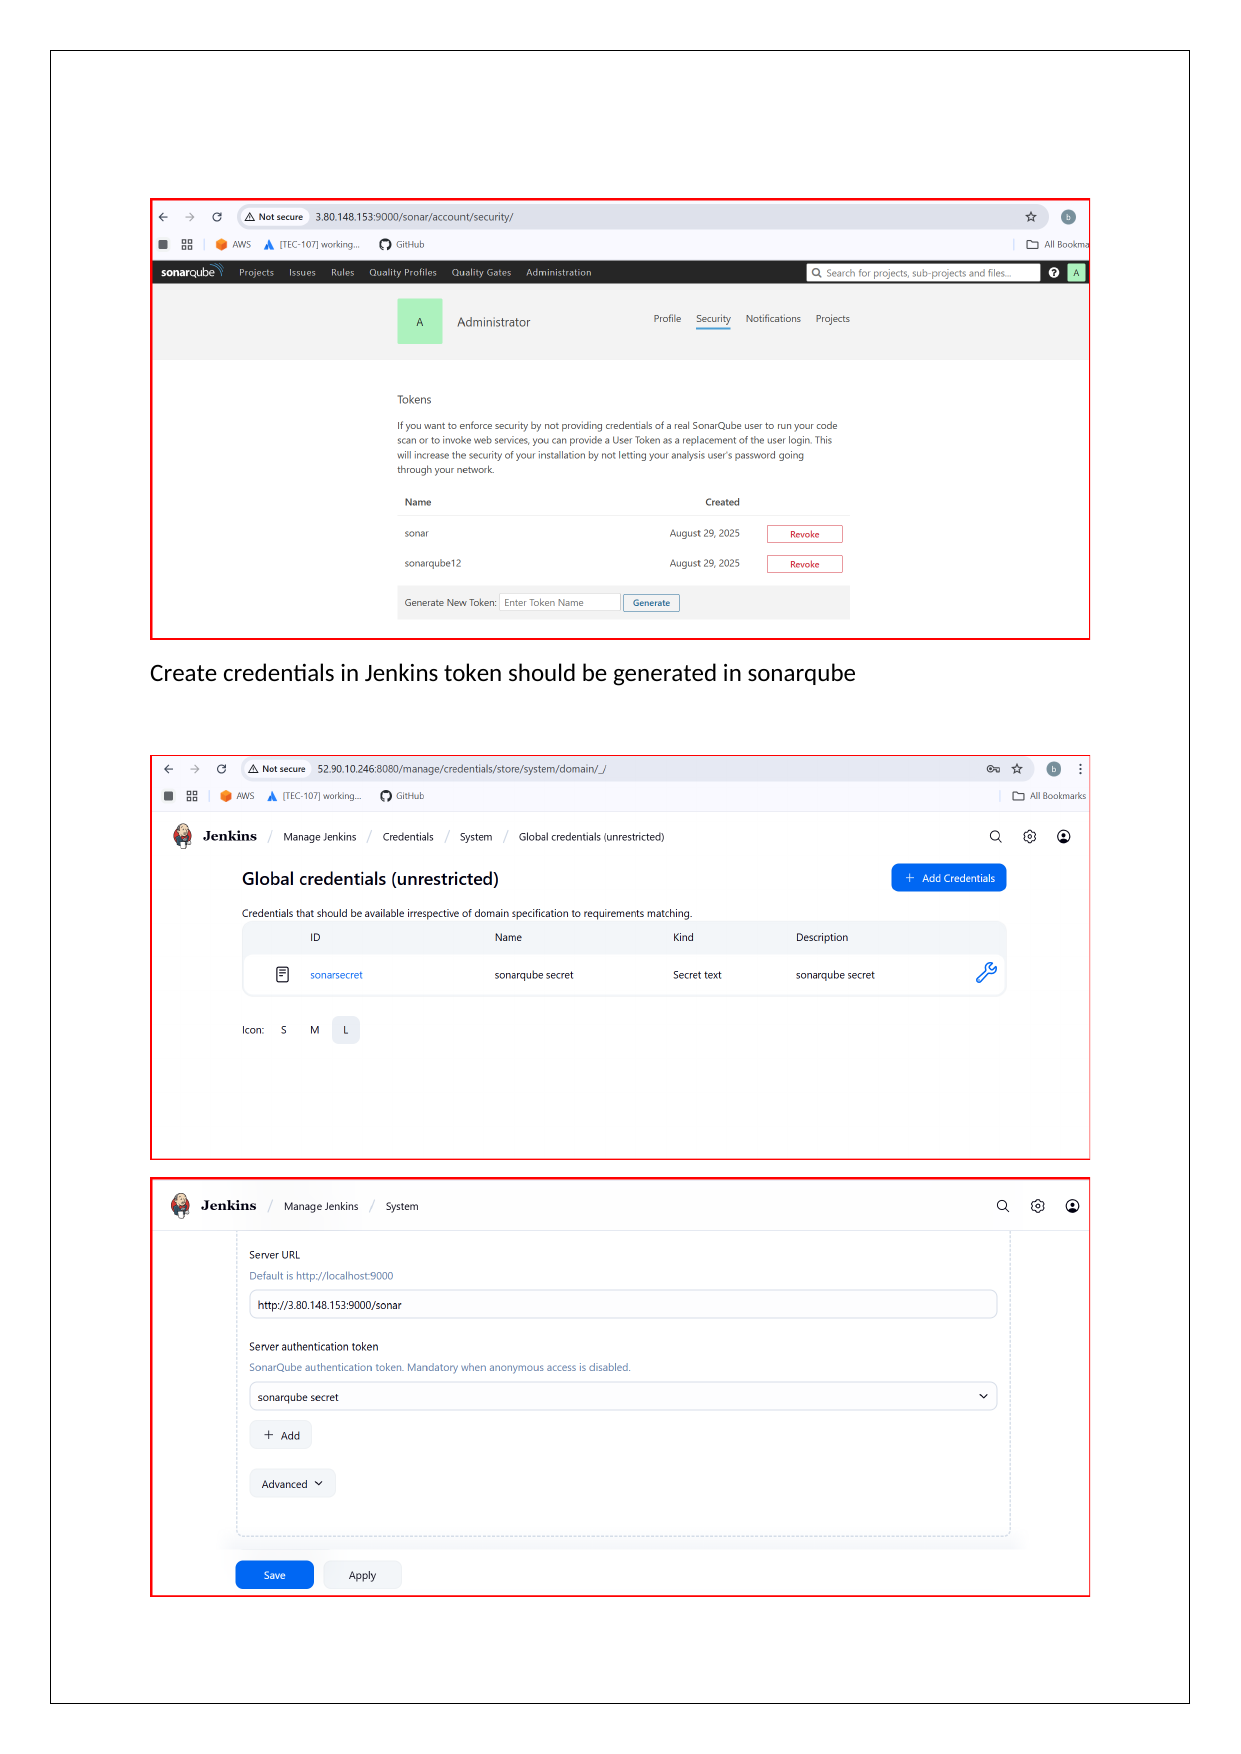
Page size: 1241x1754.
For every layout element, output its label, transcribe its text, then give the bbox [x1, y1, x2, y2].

text Create credentials in Jenkins token should be generated in sonarqube [150, 658, 1090, 688]
picture [150, 198, 1091, 640]
picture [150, 1177, 1091, 1597]
picture [150, 755, 1091, 1160]
